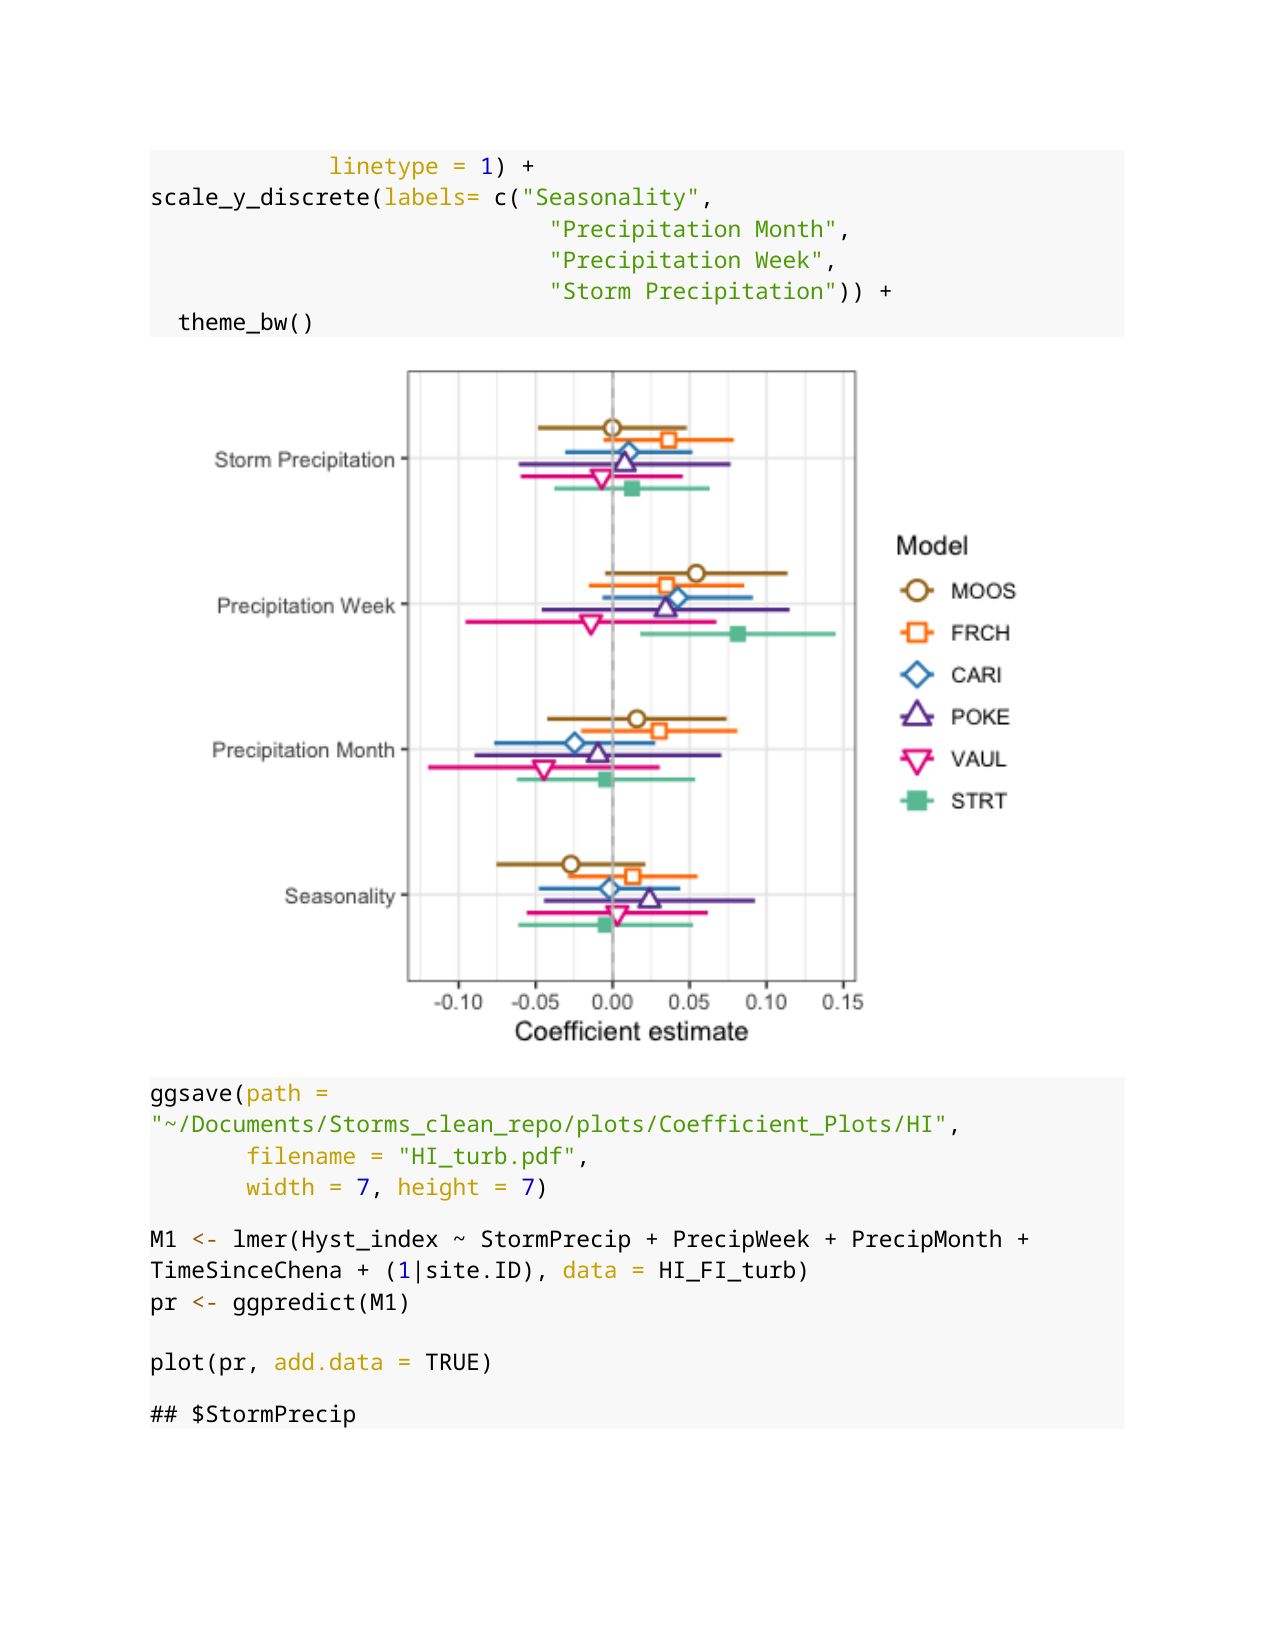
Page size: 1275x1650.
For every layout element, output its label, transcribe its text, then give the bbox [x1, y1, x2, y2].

picture [168, 358, 1044, 1059]
text M1 <- lmer(Hyst_index ~ StormPrecip + PrecipWeek + PrecipMonth + TimeSinceChena + (1|site.ID), data = HI_FI_turb) pr <- ggpredict(M1) plot(pr, add.data = TRUE) [150, 1223, 1125, 1377]
text ggsave(path = "~/Documents/Storms_clean_repo/plots/Coefficient_Plots/HI", filename = "HI_turb.pdf", width = 7, height = 7) [150, 1077, 1125, 1202]
text ## $StormPrecip [150, 1397, 1125, 1429]
